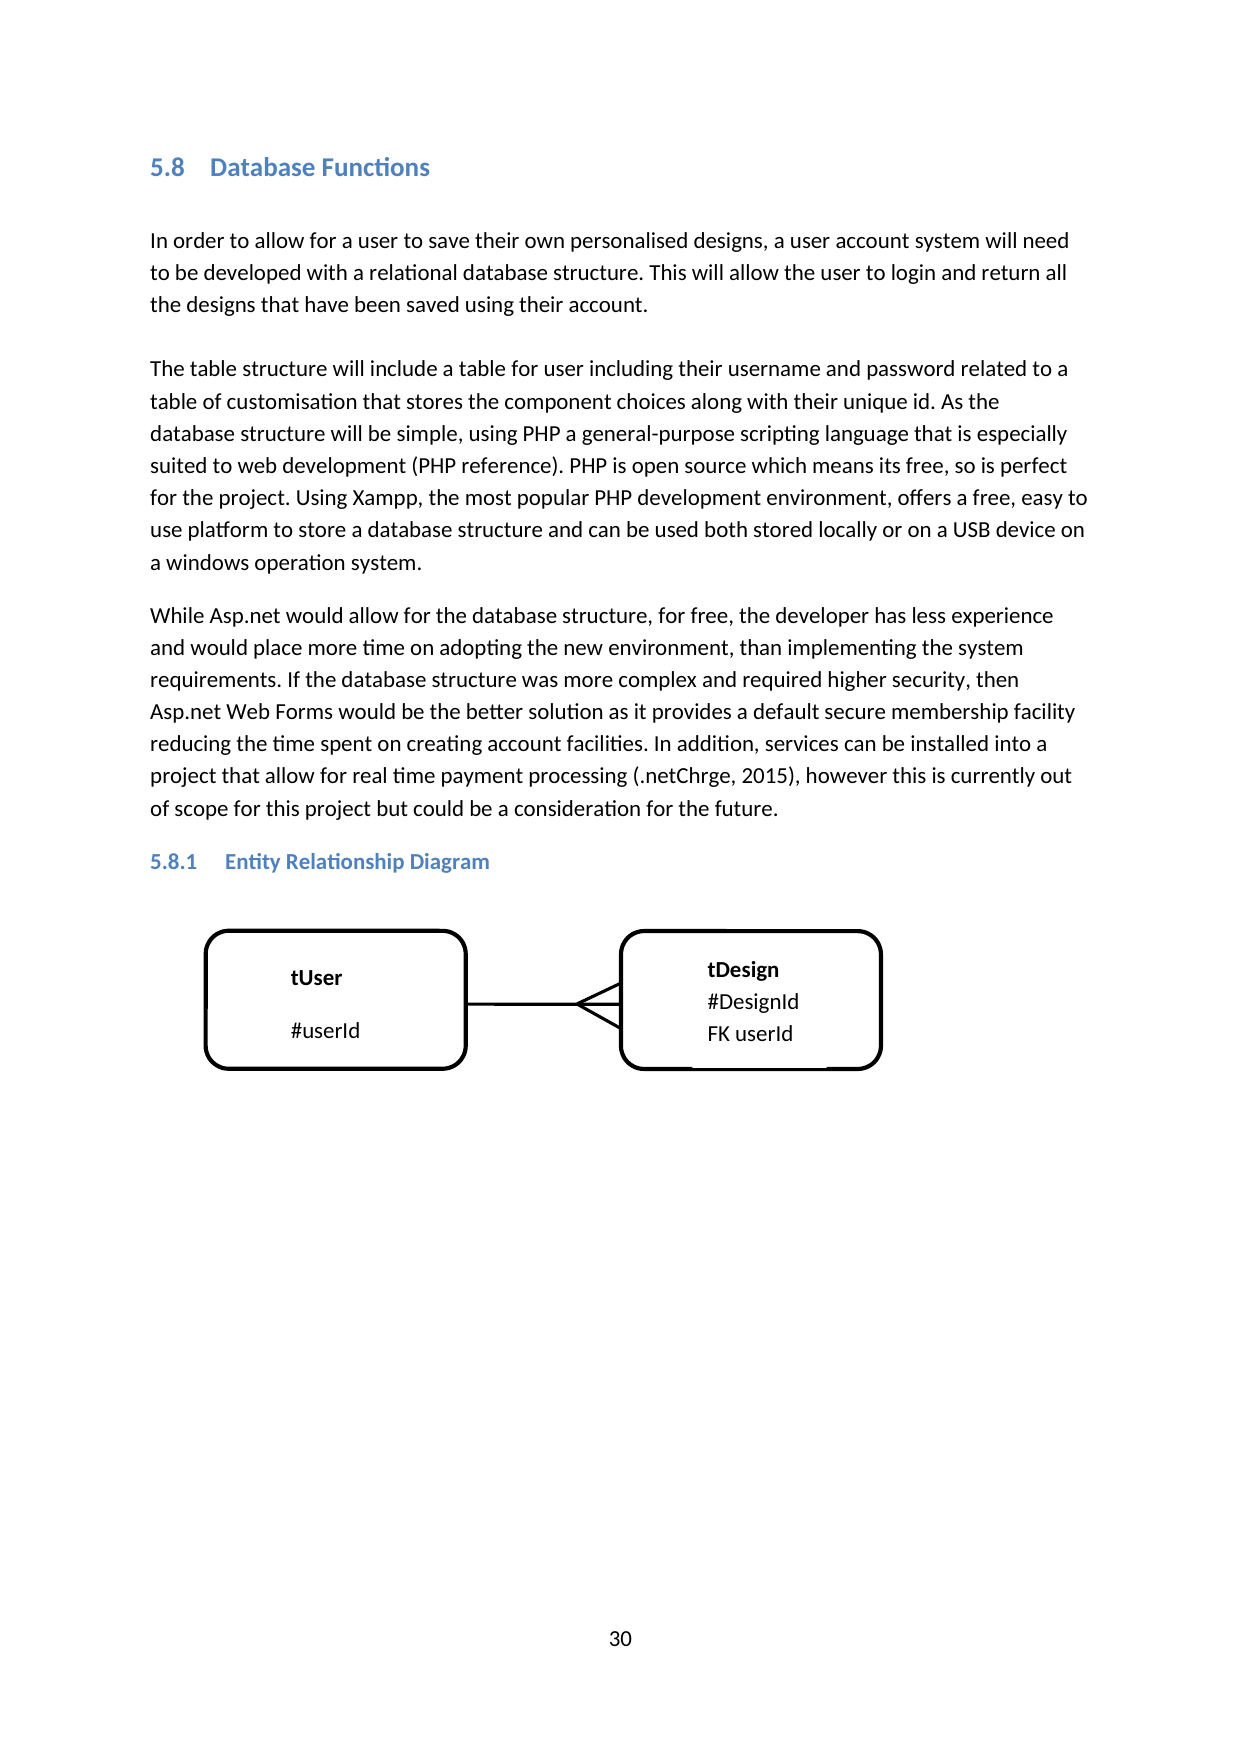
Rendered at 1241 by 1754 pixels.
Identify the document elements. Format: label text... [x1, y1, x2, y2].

subtitle Entity Relationship Diagram [150, 847, 1090, 875]
subtitle Database Functions [150, 150, 1090, 221]
text While Asp.net would allow for the database structure, for free, the developer has less experience and would place more time on adopting the new environment, than implementing the system requirements. If the database structure was more complex and required higher security, then Asp.net Web Forms would be the better solution as it provides a default secure membership facility reducing the time spent on creating account facilities. In addition, services can be installed into a project that allow for real time payment processing (.netChrge, 2015), however this is currently out of scope for this project but could be a consideration for the future. [150, 601, 1090, 822]
text In order to allow for a user to save their own personalised designs, a user account system will need to be developed with a relational database structure. This will allow the user to login and return all the designs that have been saved using their account. The table structure will include a table for user including their username and password related to a table of customisation that stores the component choices along with their unique id. As the database structure will be simple, using PHP a general-purpose scripting language that is especially suited to web development (PHP reference). PHP is open source which means its free, so is perfect for the project. Using Xampp, the most popular PHP development environment, offers a free, easy to use platform to store a database structure and can be used both stored locally or on a USB device on a windows operation system. [150, 226, 1090, 576]
